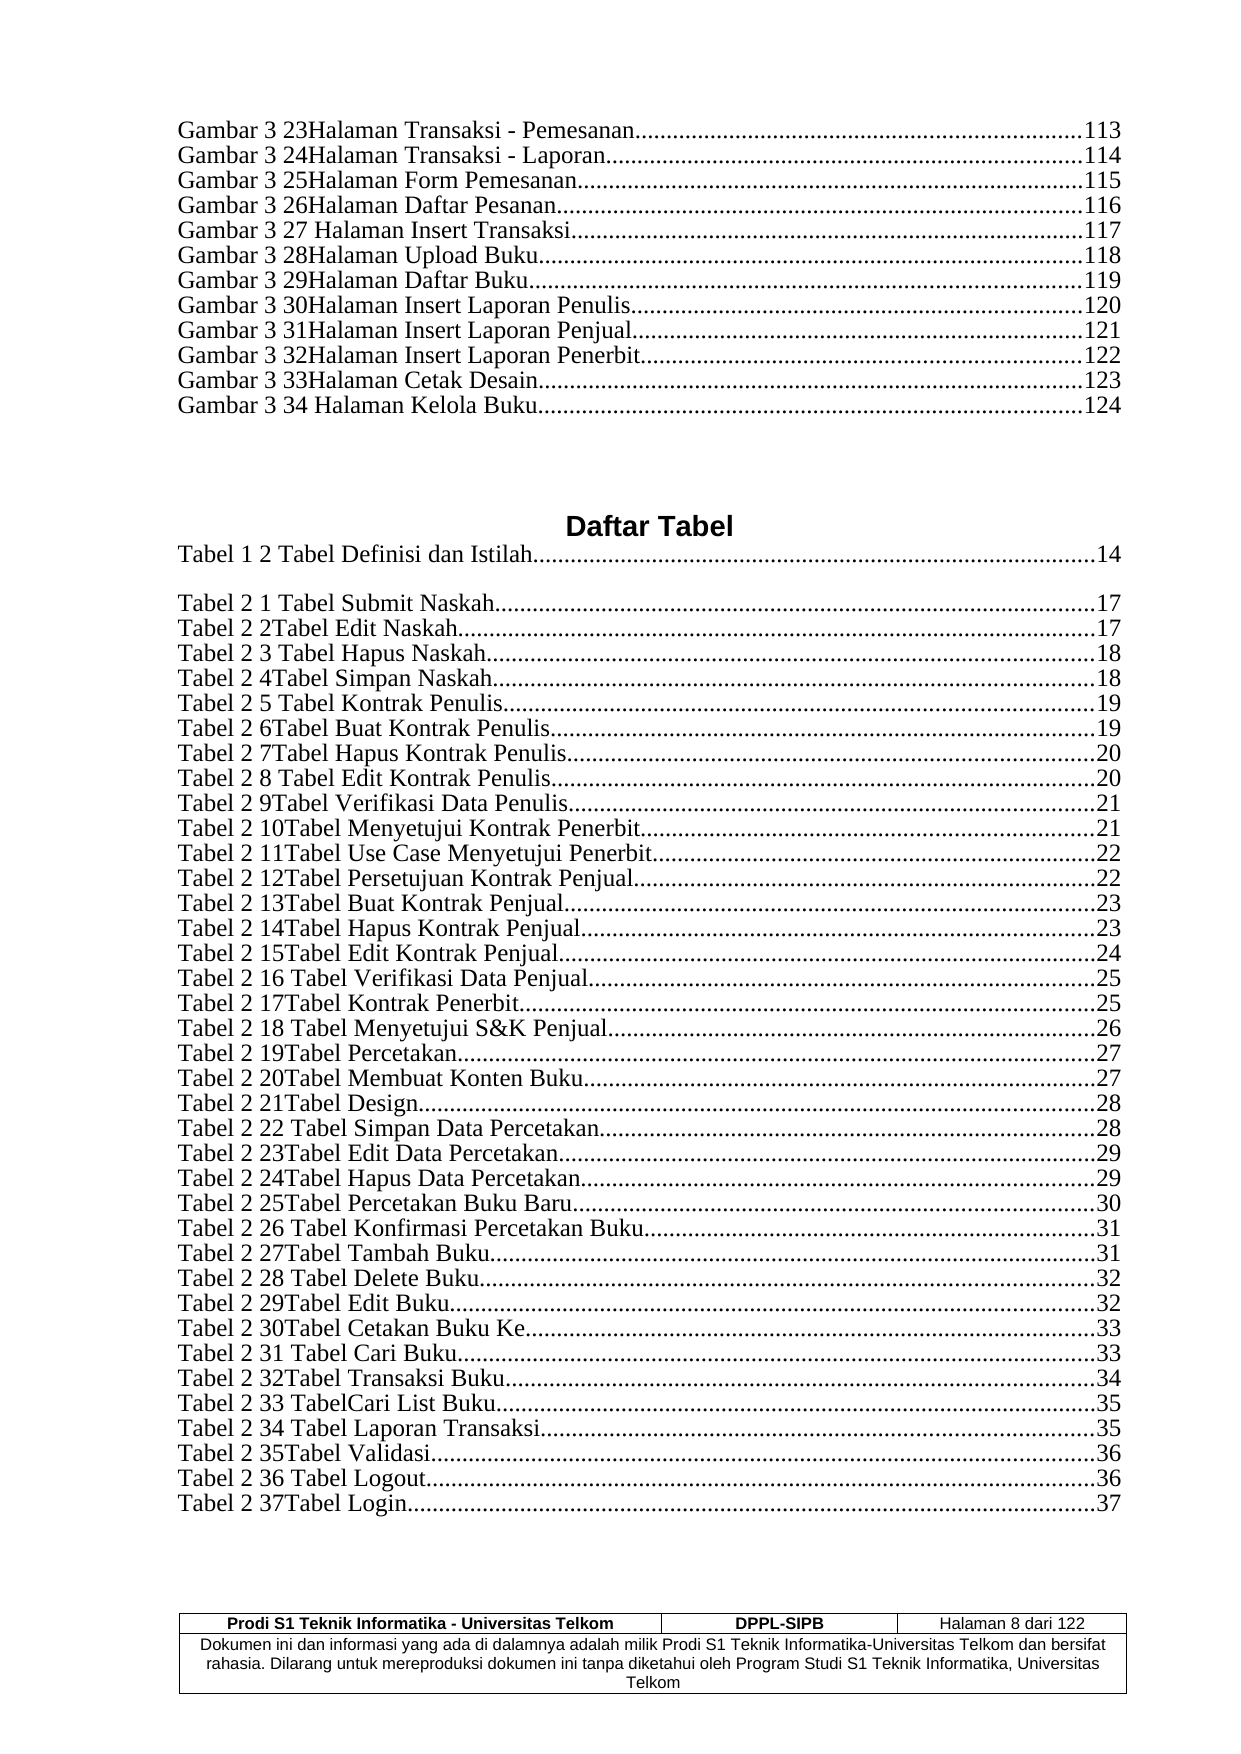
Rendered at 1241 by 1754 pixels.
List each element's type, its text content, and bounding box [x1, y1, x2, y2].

text Tabel 2 1 Tabel Submit Naskah 17 [177, 591, 1122, 616]
text Gambar 3 27 Halaman Insert Transaksi 117 [177, 218, 1122, 243]
text Gambar 3 33Halaman Cetak Desain 123 [177, 368, 1122, 393]
text Gambar 3 29Halaman Daftar Buku 119 [177, 268, 1122, 293]
text Gambar 3 34 Halaman Kelola Buku 124 [177, 393, 1122, 418]
text Tabel 2 35Tabel Validasi 36 [177, 1441, 1122, 1466]
text Tabel 2 30Tabel Cetakan Buku Ke 33 [177, 1316, 1122, 1341]
text Tabel 2 34 Tabel Laporan Transaksi 35 [177, 1416, 1122, 1441]
text Tabel 2 11Tabel Use Case Menyetujui Penerbit 22 [177, 841, 1122, 866]
text Tabel 1 2 Tabel Definisi dan Istilah 14 [177, 542, 1122, 567]
text Tabel 2 14Tabel Hapus Kontrak Penjual 23 [177, 916, 1122, 941]
text Gambar 3 31Halaman Insert Laporan Penjual 121 [177, 318, 1122, 343]
text Tabel 2 2Tabel Edit Naskah 17 [177, 616, 1122, 641]
text Tabel 2 4Tabel Simpan Naskah 18 [177, 666, 1122, 691]
text Tabel 2 9Tabel Verifikasi Data Penulis 21 [177, 791, 1122, 816]
text Gambar 3 25Halaman Form Pemesanan 115 [177, 168, 1122, 193]
text Tabel 2 27Tabel Tambah Buku 31 [177, 1241, 1122, 1266]
text Tabel 2 13Tabel Buat Kontrak Penjual 23 [177, 891, 1122, 916]
text Gambar 3 28Halaman Upload Buku 118 [177, 243, 1122, 268]
text Tabel 2 12Tabel Persetujuan Kontrak Penjual 22 [177, 866, 1122, 891]
text Tabel 2 21Tabel Design 28 [177, 1091, 1122, 1116]
text Tabel 2 36 Tabel Logout 36 [177, 1466, 1122, 1491]
text Tabel 2 6Tabel Buat Kontrak Penulis 19 [177, 716, 1122, 741]
text Tabel 2 28 Tabel Delete Buku 32 [177, 1266, 1122, 1291]
text Tabel 2 3 Tabel Hapus Naskah 18 [177, 641, 1122, 666]
subtitle Daftar Tabel [177, 509, 1122, 542]
text Tabel 2 18 Tabel Menyetujui S&K Penjual 26 [177, 1016, 1122, 1041]
text Gambar 3 26Halaman Daftar Pesanan 116 [177, 193, 1122, 218]
text Tabel 2 37Tabel Login 37 [177, 1491, 1122, 1516]
text Tabel 2 5 Tabel Kontrak Penulis 19 [177, 691, 1122, 716]
text Tabel 2 17Tabel Kontrak Penerbit 25 [177, 991, 1122, 1016]
text Tabel 2 29Tabel Edit Buku 32 [177, 1291, 1122, 1316]
text Gambar 3 32Halaman Insert Laporan Penerbit 122 [177, 343, 1122, 368]
text Tabel 2 24Tabel Hapus Data Percetakan 29 [177, 1166, 1122, 1191]
text Tabel 2 15Tabel Edit Kontrak Penjual 24 [177, 941, 1122, 966]
text Tabel 2 22 Tabel Simpan Data Percetakan 28 [177, 1116, 1122, 1141]
text Tabel 2 8 Tabel Edit Kontrak Penulis 20 [177, 766, 1122, 791]
text Tabel 2 33 TabelCari List Buku 35 [177, 1391, 1122, 1416]
text Gambar 3 24Halaman Transaksi - Laporan 114 [177, 143, 1122, 168]
text Tabel 2 19Tabel Percetakan 27 [177, 1041, 1122, 1066]
text Gambar 3 23Halaman Transaksi - Pemesanan 113 [177, 118, 1122, 143]
text Tabel 2 23Tabel Edit Data Percetakan 29 [177, 1141, 1122, 1166]
text Gambar 3 30Halaman Insert Laporan Penulis 120 [177, 293, 1122, 318]
text Tabel 2 31 Tabel Cari Buku 33 [177, 1341, 1122, 1366]
text Tabel 2 26 Tabel Konfirmasi Percetakan Buku 31 [177, 1216, 1122, 1241]
text Tabel 2 10Tabel Menyetujui Kontrak Penerbit 21 [177, 816, 1122, 841]
text Tabel 2 7Tabel Hapus Kontrak Penulis 20 [177, 741, 1122, 766]
text Tabel 2 20Tabel Membuat Konten Buku 27 [177, 1066, 1122, 1091]
text Tabel 2 32Tabel Transaksi Buku 34 [177, 1366, 1122, 1391]
text Tabel 2 16 Tabel Verifikasi Data Penjual 25 [177, 966, 1122, 991]
text Tabel 2 25Tabel Percetakan Buku Baru 30 [177, 1191, 1122, 1216]
